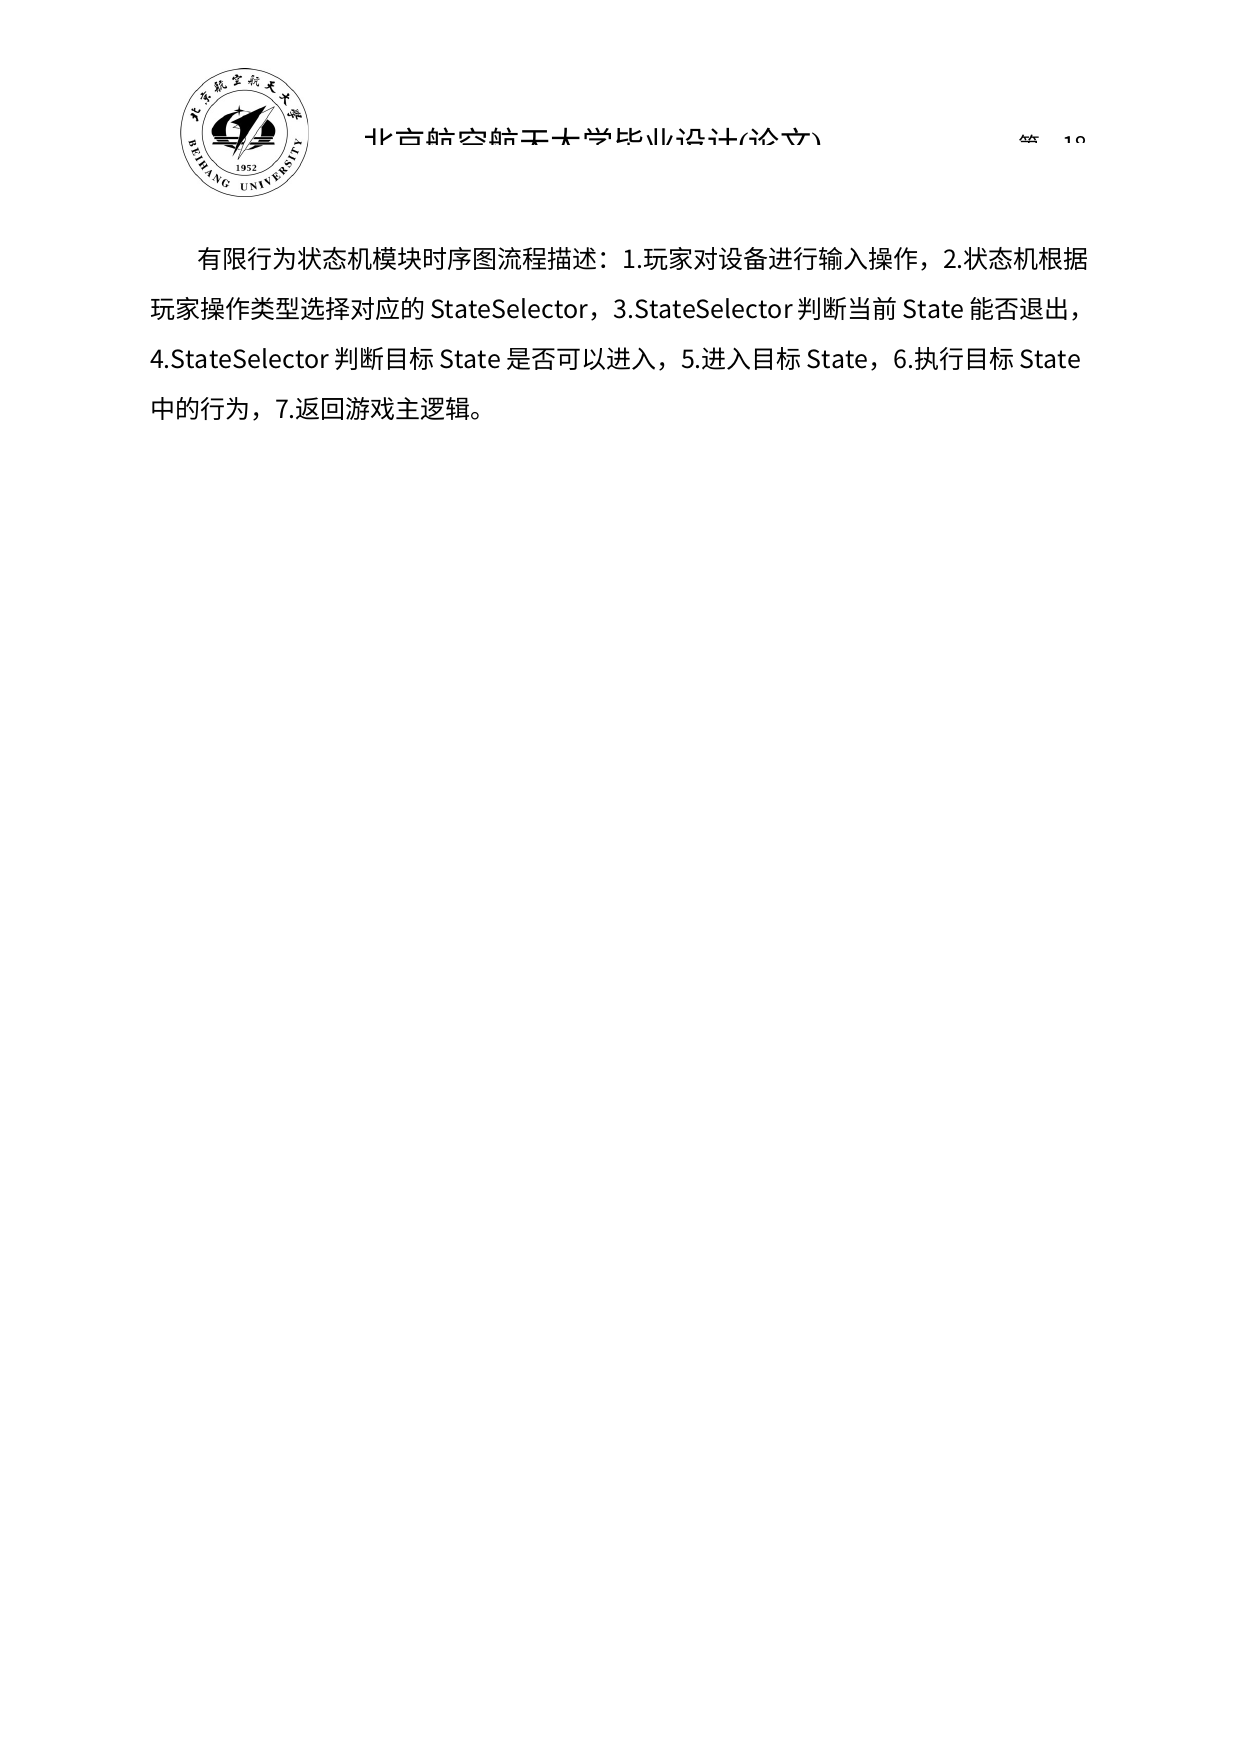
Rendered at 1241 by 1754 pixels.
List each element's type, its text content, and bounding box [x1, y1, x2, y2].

picture [180, 68, 309, 197]
text 有限行为状态机模块时序图流程描述：1.玩家对设备进行输入操作，2.状态机根据玩家操作类型选择对应的StateSelector，3.StateSelector判断当前State能否退出， 4.StateSelector判断目标State是否可以进入，5.进入目标State，6.执行目标State 中的行为，7.返回游戏主逻辑。 [150, 239, 1097, 426]
